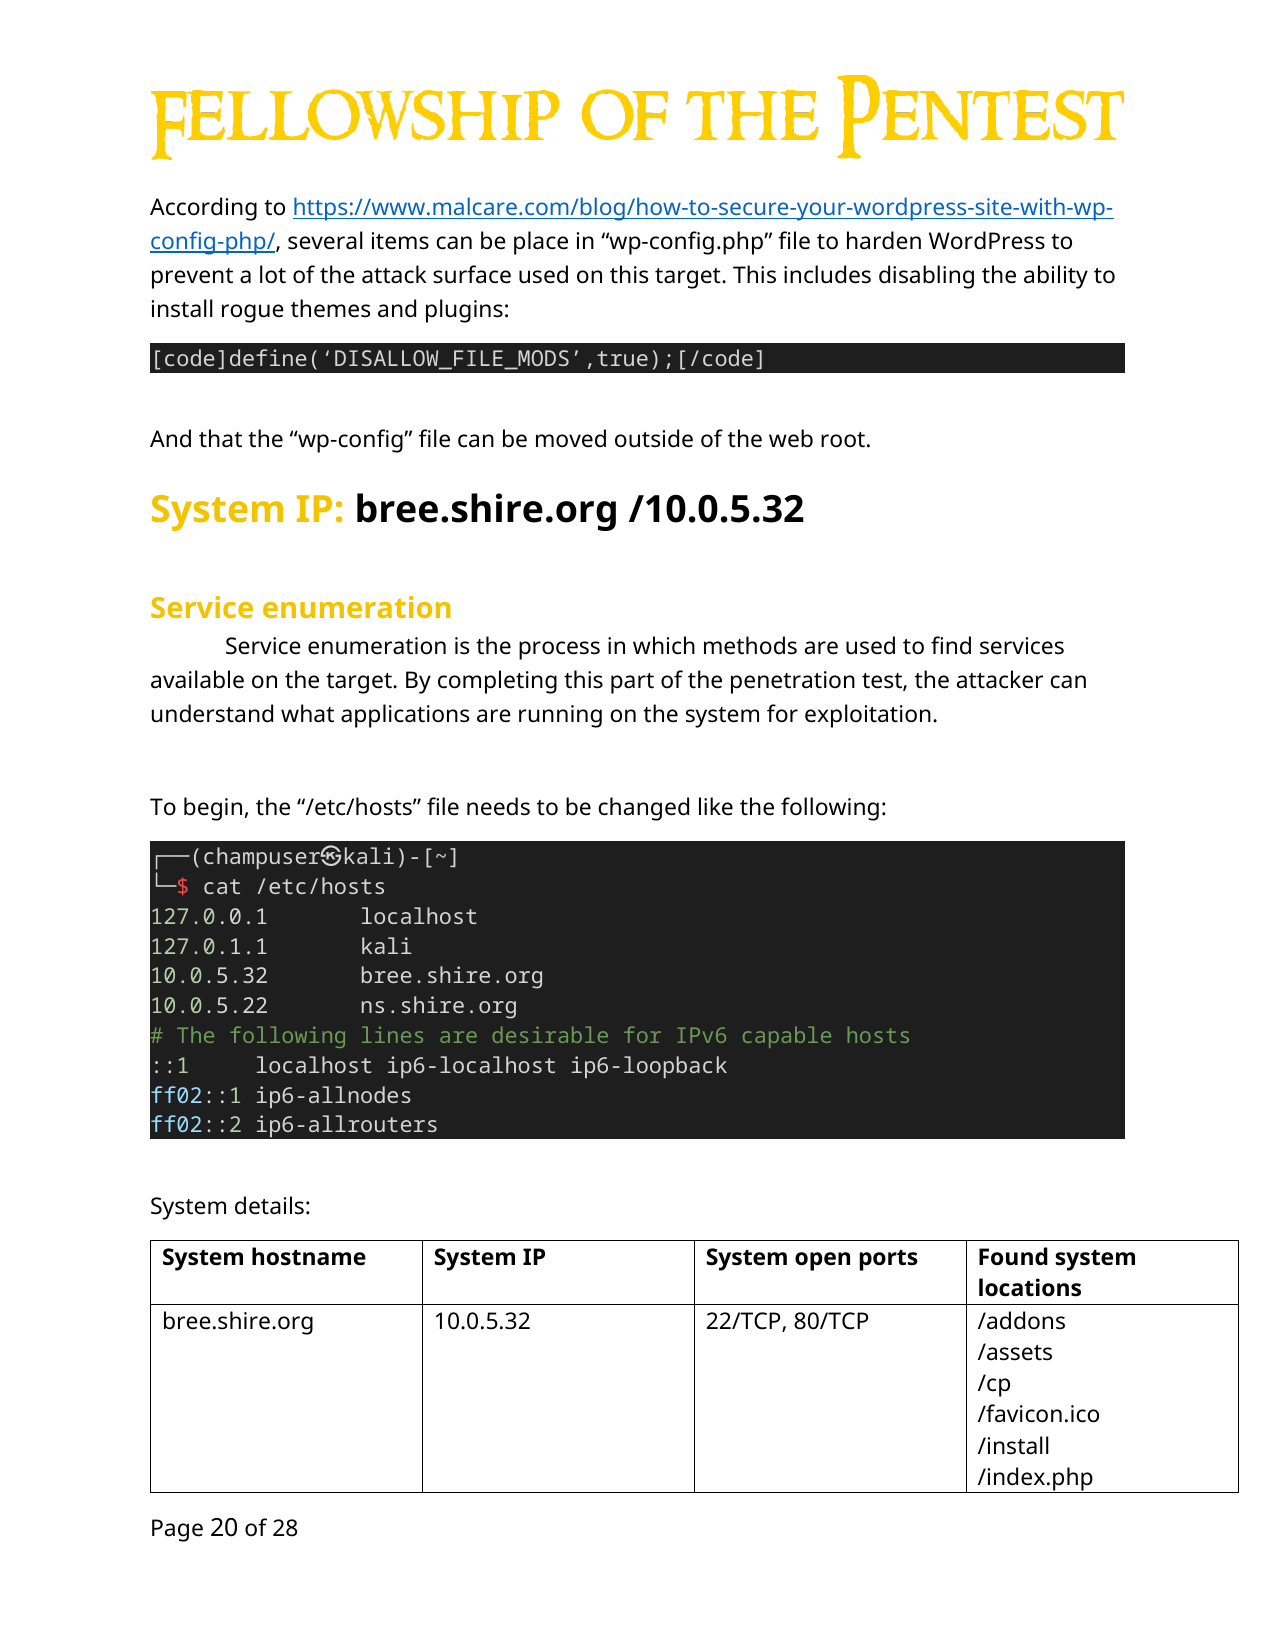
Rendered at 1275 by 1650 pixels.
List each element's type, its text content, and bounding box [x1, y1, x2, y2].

table_header System open ports [695, 1241, 966, 1304]
table_header Found system locations [967, 1241, 1238, 1304]
text ff02::2 ip6-allrouters [150, 1109, 1125, 1139]
subtitle Service enumeration [150, 587, 1125, 627]
text And that the “wp-config” file can be moved outside of the web root. [150, 423, 1125, 454]
text According to https://www.malcare.com/blog/how-to-secure-your-wordpress-site-with-wp-config-php/, several items can be place in “wp-config.php” file to harden WordPress to prevent a lot of the attack surface used on this target. This includes disabling the ability to install rogue themes and plugins: [150, 191, 1125, 324]
table_cell /addons /assets /cp /favicon.ico /install /index.php /lib /modules /server-status /storage /vendor [967, 1305, 1238, 1492]
text 127.0.1.1 kali [150, 931, 1125, 961]
text ff02::1 ip6-allnodes [150, 1080, 1125, 1109]
text 127.0.0.1 localhost [150, 901, 1125, 931]
text 10.0.5.32 bree.shire.org [150, 961, 1125, 990]
text └─$ cat /etc/hosts [150, 871, 1125, 901]
text ::1 localhost ip6-localhost ip6-loopback [150, 1050, 1125, 1080]
text ┌──(champuser㉿kali)-[~] [150, 841, 1125, 871]
subtitle System IP: bree.shire.org /10.0.5.32 [150, 482, 1125, 533]
text 10.0.5.22 ns.shire.org [150, 990, 1125, 1020]
table_header System hostname [151, 1241, 422, 1304]
text Service enumeration is the process in which methods are used to find services available on the target. By completing this part of the penetration test, the attacker can understand what applications are running on the system for exploitation. [150, 630, 1125, 729]
text To begin, the “/etc/hosts” file needs to be changed like the following: [150, 791, 1125, 822]
picture [150, 75, 1124, 160]
table_cell 10.0.5.32 [423, 1305, 694, 1492]
table_header System IP [423, 1241, 694, 1304]
table_cell 22/TCP, 80/TCP [695, 1305, 966, 1492]
text System details: [150, 1190, 1125, 1221]
text # The following lines are desirable for IPv6 capable hosts [150, 1020, 1125, 1050]
text [code]define(‘DISALLOW_FILE_MODS’,true);[/code] [150, 343, 1125, 373]
table_cell bree.shire.org [151, 1305, 422, 1492]
